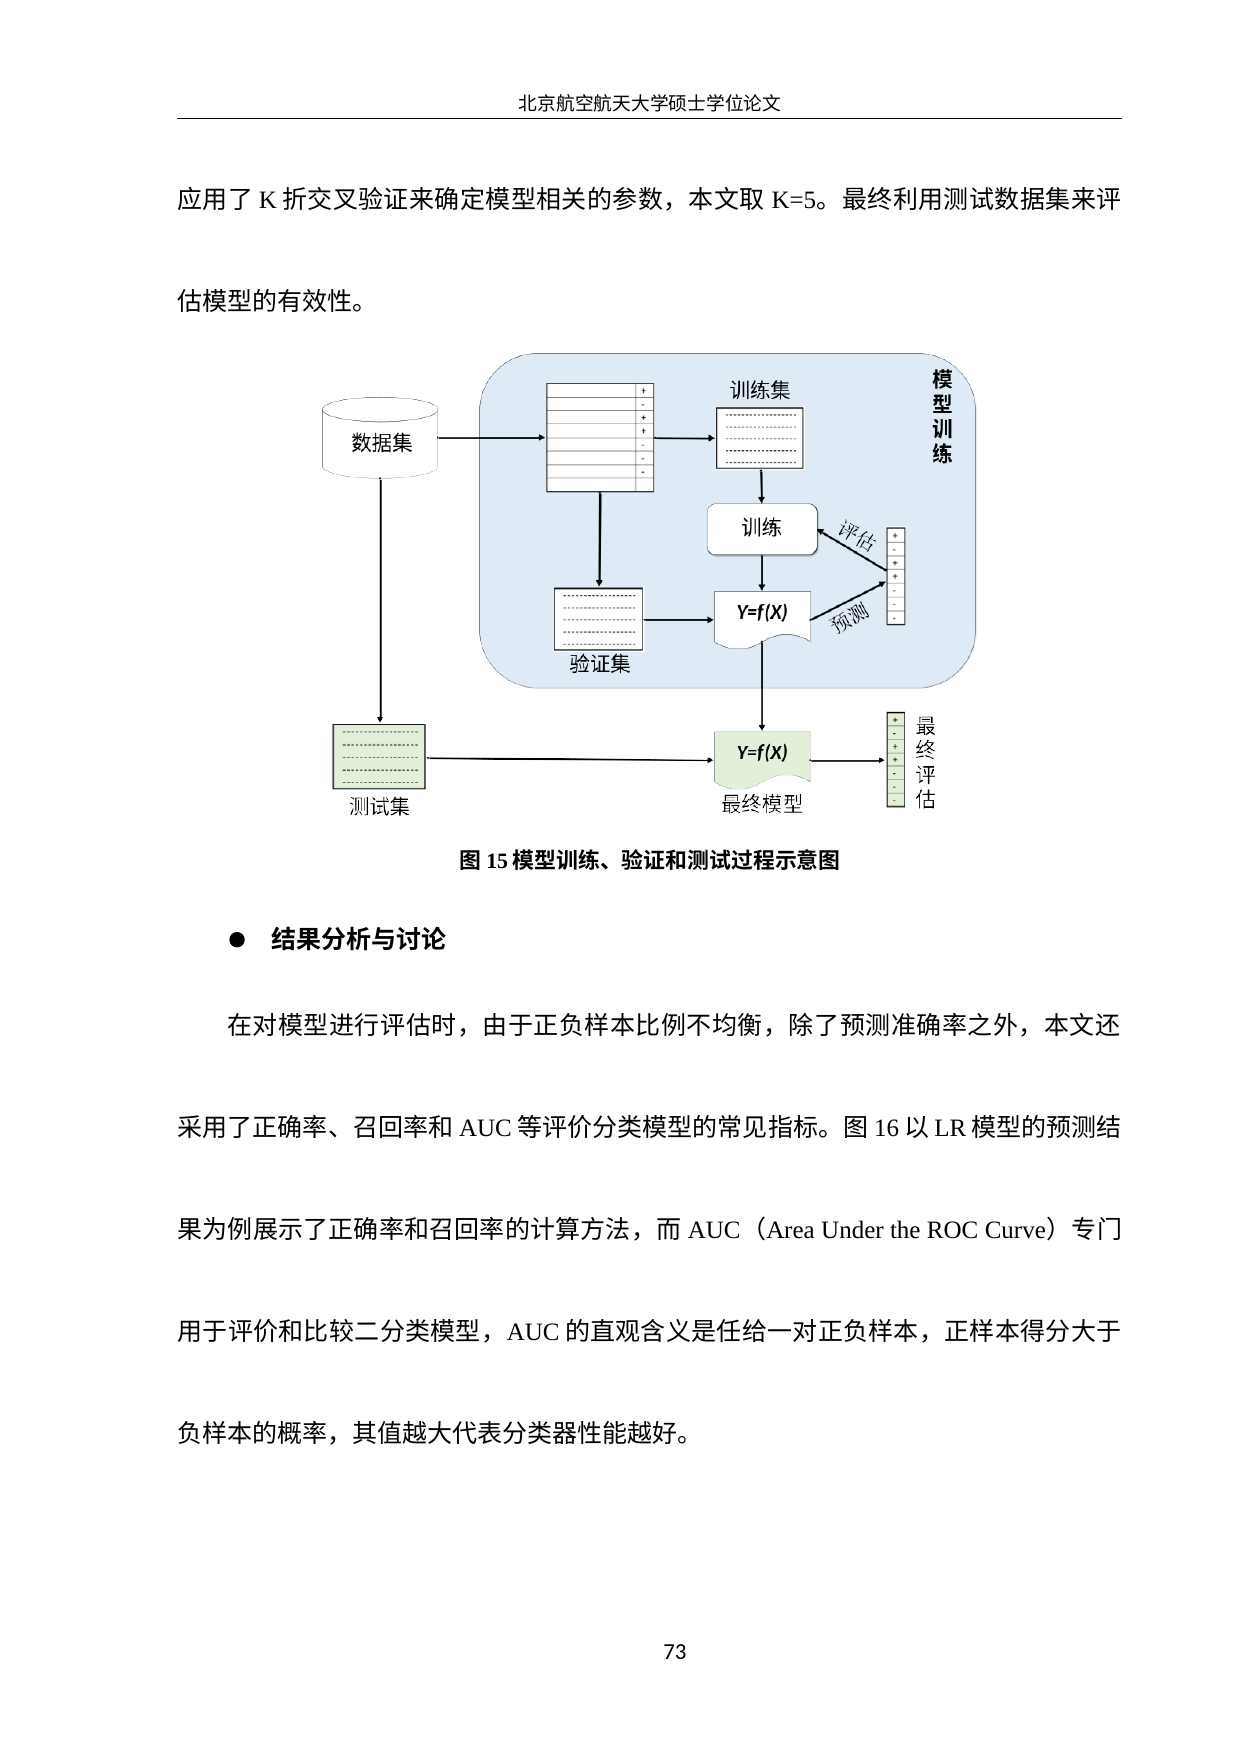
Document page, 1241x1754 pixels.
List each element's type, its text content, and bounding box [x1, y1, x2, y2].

list 结果分析与讨论 [227, 904, 1122, 972]
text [177, 164, 1122, 334]
subtitle 图 15模型训练、验证和测试过程示意图 [177, 842, 1122, 876]
text 在对模型进行评估时，由于正负样本比例不均衡，除了预测准确率之外，本文还采用了正确率、召回率和AUC等评价分类模型的常见指标。图16以LR模型的预测结果为例展示了正确率和召回率的计算方法，而AUC（Area Under the ROC Curve）专门用于评价和比较二分类模型，AUC的直观含义是任给一对正负样本，正样本得分大于负样本的概率，其值越大代表分类器性能越好。 [177, 990, 1122, 1465]
